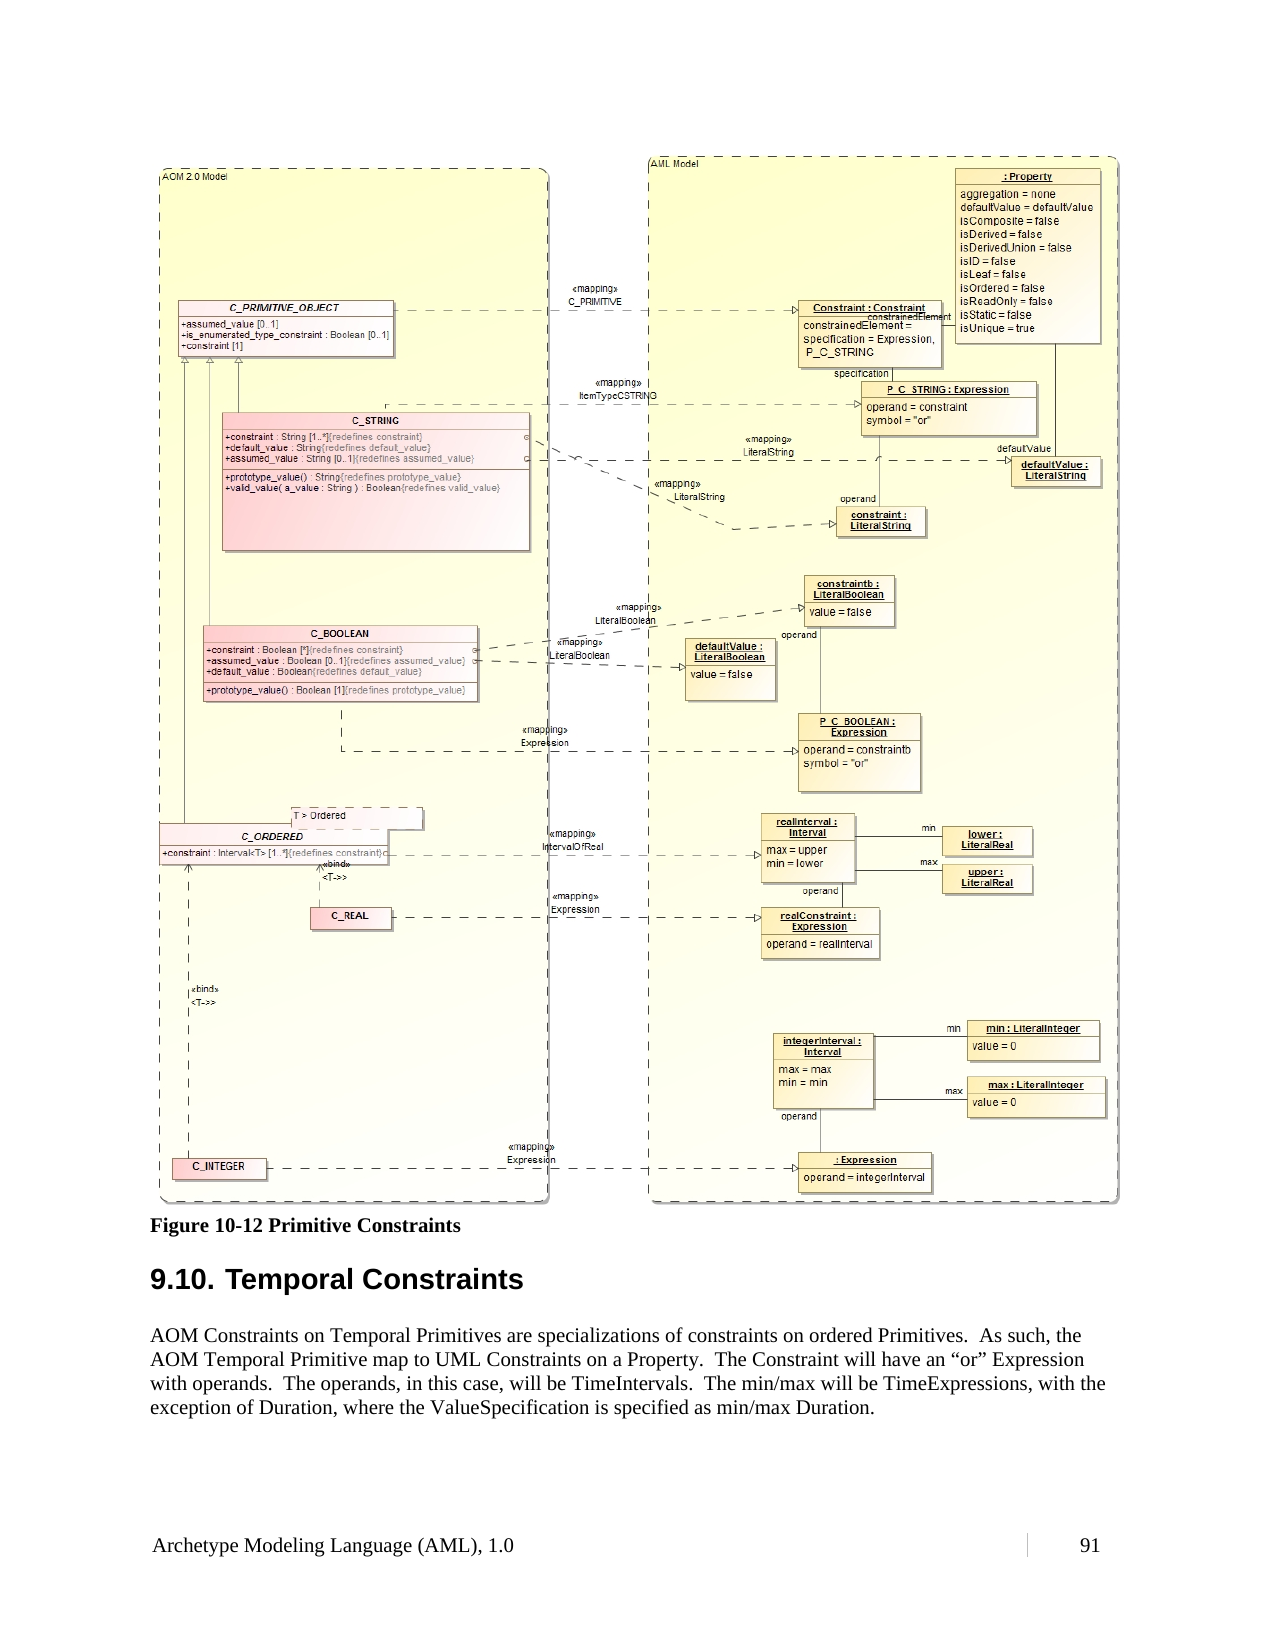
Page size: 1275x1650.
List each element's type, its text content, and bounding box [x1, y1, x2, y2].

text AOM Constraints on Temporal Primitives are specializations of constraints on ordered Primitives. As such, the AOM Temporal Primitive map to UML Constraints on a Property. The Constraint will have an “or” Expression with operands. The operands, in this case, will be TimeIntervals. The min/max will be TimeExpressions, with the exception of Duration, where the ValueSpecification is specified as min/max Duration. [150, 1323, 1125, 1419]
picture [150, 150, 1125, 1213]
subtitle Temporal Constraints [150, 1262, 1125, 1296]
